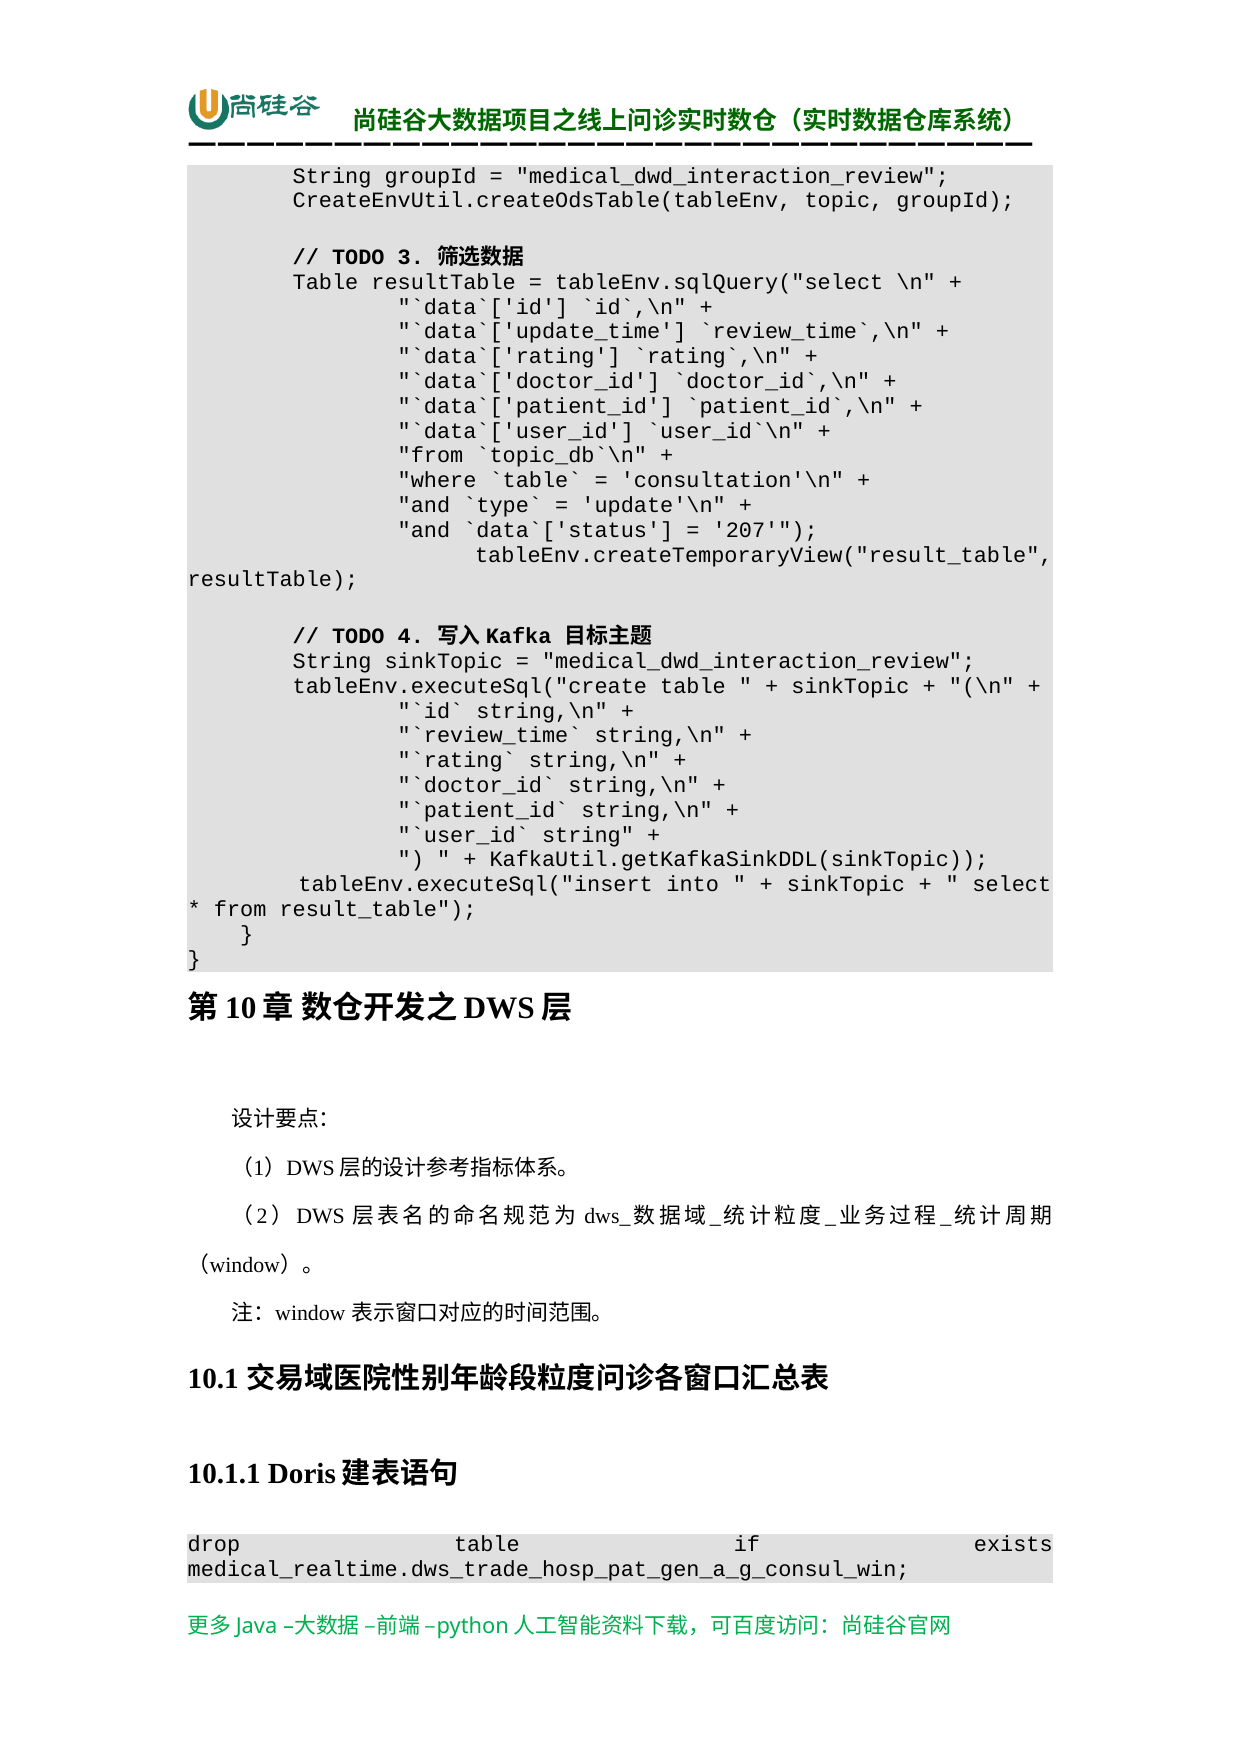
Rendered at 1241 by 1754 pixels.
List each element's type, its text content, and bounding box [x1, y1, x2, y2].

text tableEnv.executeSql("create table " + sinkTopic + "(\n" + [187, 675, 1053, 700]
text ") " + KafkaUtil.getKafkaSinkDDL(sinkTopic)); [187, 848, 1053, 873]
text "`rating` string,\n" + [187, 749, 1053, 774]
text "`data`['patient_id'] `patient_id`,\n" + [187, 395, 1053, 420]
text "from `topic_db`\n" + [187, 445, 1053, 469]
text "`user_id` string" + [187, 824, 1053, 848]
text // TODO 4. 写入 Kafka 目标主题 [187, 618, 1053, 650]
text "and `data`['status'] = '207'"); [187, 519, 1053, 544]
text } [187, 923, 1053, 948]
text String groupId = "medical_dwd_interaction_review"; [187, 165, 1053, 189]
text // TODO 3. 筛选数据 [187, 239, 1053, 271]
text tableEnv.executeSql("insert into " + sinkTopic + " select * from result_table"); [187, 873, 1053, 923]
text "`id` string,\n" + [187, 700, 1053, 724]
subtitle 10.1 交易域医院性别年龄段粒度问诊各窗口汇总表 [187, 1343, 1053, 1408]
subtitle 第10章 数仓开发之DWS层 [187, 972, 1053, 1037]
text 注：window 表示窗口对应的时间范围。 [187, 1294, 1053, 1327]
text "where `table` = 'consultation'\n" + [187, 469, 1053, 494]
text "`doctor_id` string,\n" + [187, 774, 1053, 799]
text "`data`['user_id'] `user_id`\n" + [187, 420, 1053, 445]
text "`review_time` string,\n" + [187, 724, 1053, 749]
text "`data`['update_time'] `review_time`,\n" + [187, 321, 1053, 346]
text "`data`['id'] `id`,\n" + [187, 296, 1053, 321]
text "`patient_id` string,\n" + [187, 799, 1053, 824]
text "and `type` = 'update'\n" + [187, 494, 1053, 519]
text "`data`['rating'] `rating`,\n" + [187, 346, 1053, 370]
text CreateEnvUtil.createOdsTable(tableEnv, topic, groupId); [187, 189, 1053, 214]
text "`data`['doctor_id'] `doctor_id`,\n" + [187, 370, 1053, 395]
text } [187, 948, 1053, 972]
text Table resultTable = tableEnv.sqlQuery("select \n" + [187, 271, 1053, 296]
subtitle 10.1.1 Doris建表语句 [187, 1438, 1053, 1503]
text （1）DWS层的设计参考指标体系。 [187, 1149, 1053, 1182]
text drop table if exists medical_realtime.dws_trade_hosp_pat_gen_a_g_consul_win; [187, 1534, 1053, 1583]
text 设计要点： [187, 1101, 1053, 1133]
text tableEnv.createTemporaryView("result_table", resultTable); [187, 544, 1053, 593]
text （2）DWS层表名的命名规范为dws_数据域_统计粒度_业务过程_统计周期（window）。 [187, 1197, 1053, 1279]
text String sinkTopic = "medical_dwd_interaction_review"; [187, 650, 1053, 675]
